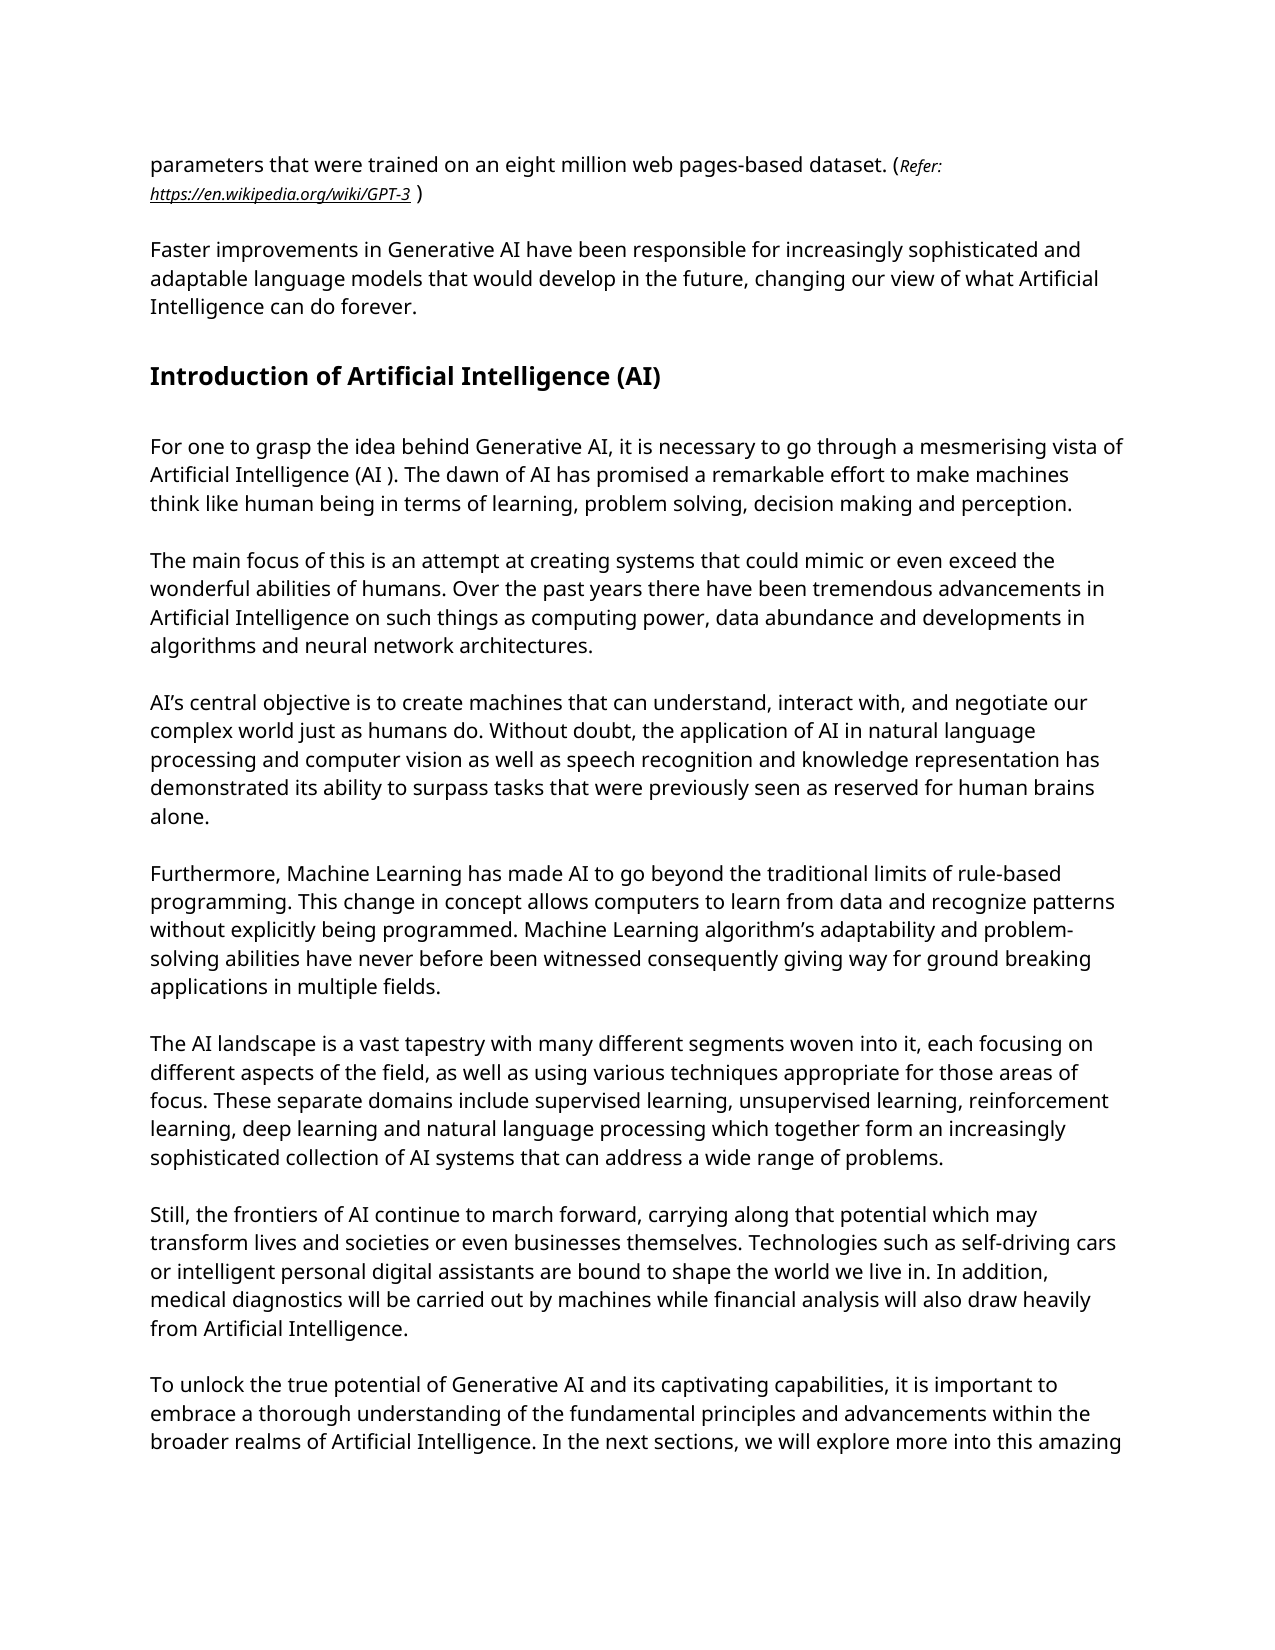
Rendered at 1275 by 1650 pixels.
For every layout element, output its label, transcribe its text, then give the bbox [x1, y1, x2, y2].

text The AI landscape is a vast tapestry with many different segments woven into it, each focusing on different aspects of the field, as well as using various techniques appropriate for those areas of focus. These separate domains include supervised learning, unsupervised learning, reinforcement learning, deep learning and natural language processing which together form an increasingly sophisticated collection of AI systems that can address a wide range of problems. [150, 1029, 1125, 1171]
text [150, 1371, 1125, 1456]
text Faster improvements in Generative AI have been responsible for increasingly sophisticated and adaptable language models that would develop in the future, changing our view of what Artificial Intelligence can do forever. [150, 235, 1125, 321]
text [150, 150, 1125, 207]
text The main focus of this is an attempt at creating systems that could mimic or even exceed the wonderful abilities of humans. Over the past years there have been tremendous advancements in Artificial Intelligence on such things as computing power, data abundance and developments in algorithms and neural network architectures. [150, 546, 1125, 659]
subtitle Introduction of Artificial Intelligence (AI) [150, 359, 1125, 393]
text For one to grasp the idea behind Generative AI, it is necessary to go through a mesmerising vista of Artificial Intelligence (AI ). The dawn of AI has promised a remarkable effort to make machines think like human being in terms of learning, problem solving, decision making and perception. [150, 432, 1125, 517]
text AI’s central objective is to create machines that can understand, interact with, and negotiate our complex world just as humans do. Without doubt, the application of AI in natural language processing and computer vision as well as speech recognition and knowledge representation has demonstrated its ability to surpass tasks that were previously seen as reserved for human brains alone. [150, 688, 1125, 830]
text Furthermore, Machine Learning has made AI to go beyond the traditional limits of rule-based programming. This change in concept allows computers to learn from data and recognize patterns without explicitly being programmed. Machine Learning algorithm’s adaptability and problem-solving abilities have never before been witnessed consequently giving way for ground breaking applications in multiple fields. [150, 859, 1125, 1001]
text Still, the frontiers of AI continue to march forward, carrying along that potential which may transform lives and societies or even businesses themselves. Technologies such as self-driving cars or intelligent personal digital assistants are bound to shape the world we live in. In addition, medical diagnostics will be carried out by machines while financial analysis will also draw heavily from Artificial Intelligence. [150, 1200, 1125, 1342]
